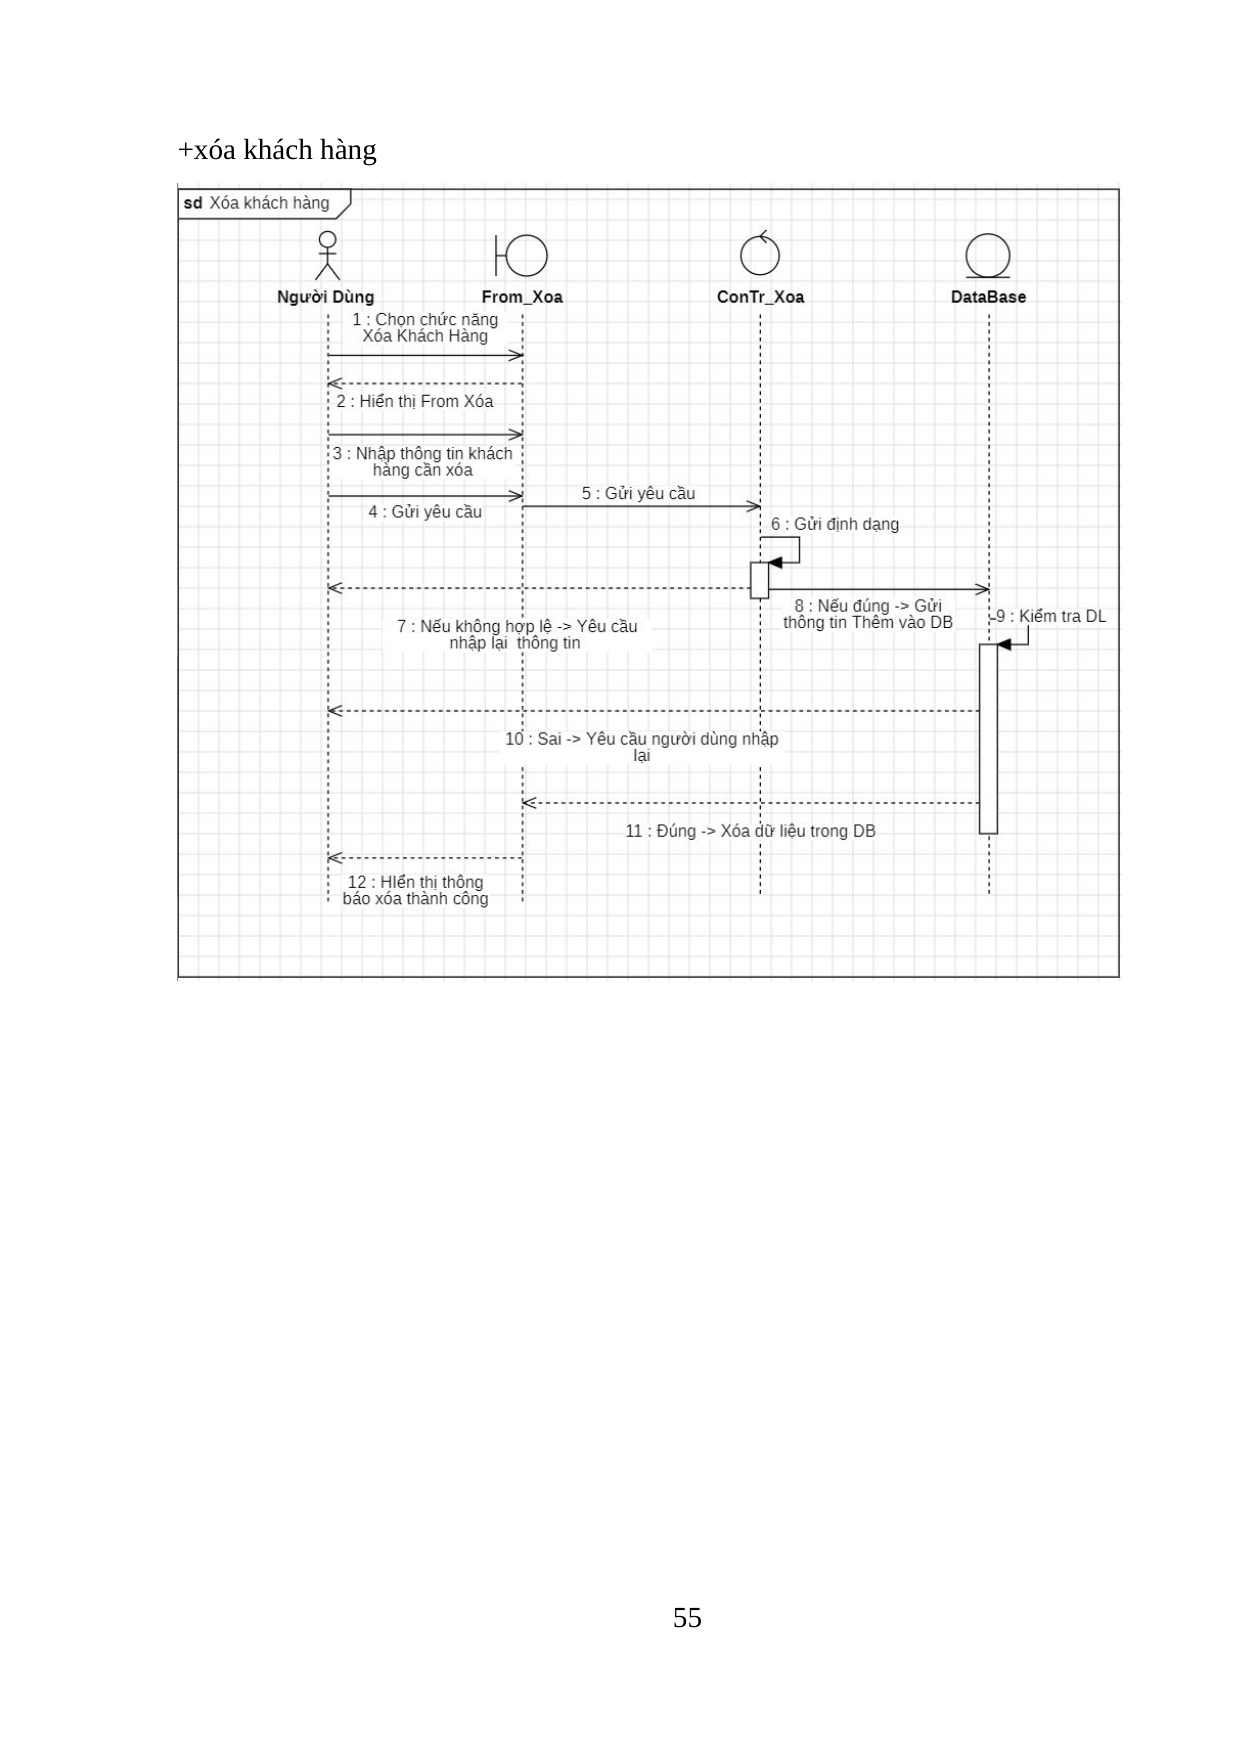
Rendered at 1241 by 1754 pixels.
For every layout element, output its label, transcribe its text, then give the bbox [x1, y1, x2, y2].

text +xóa khách hàng [177, 132, 1122, 166]
picture [177, 183, 1123, 981]
